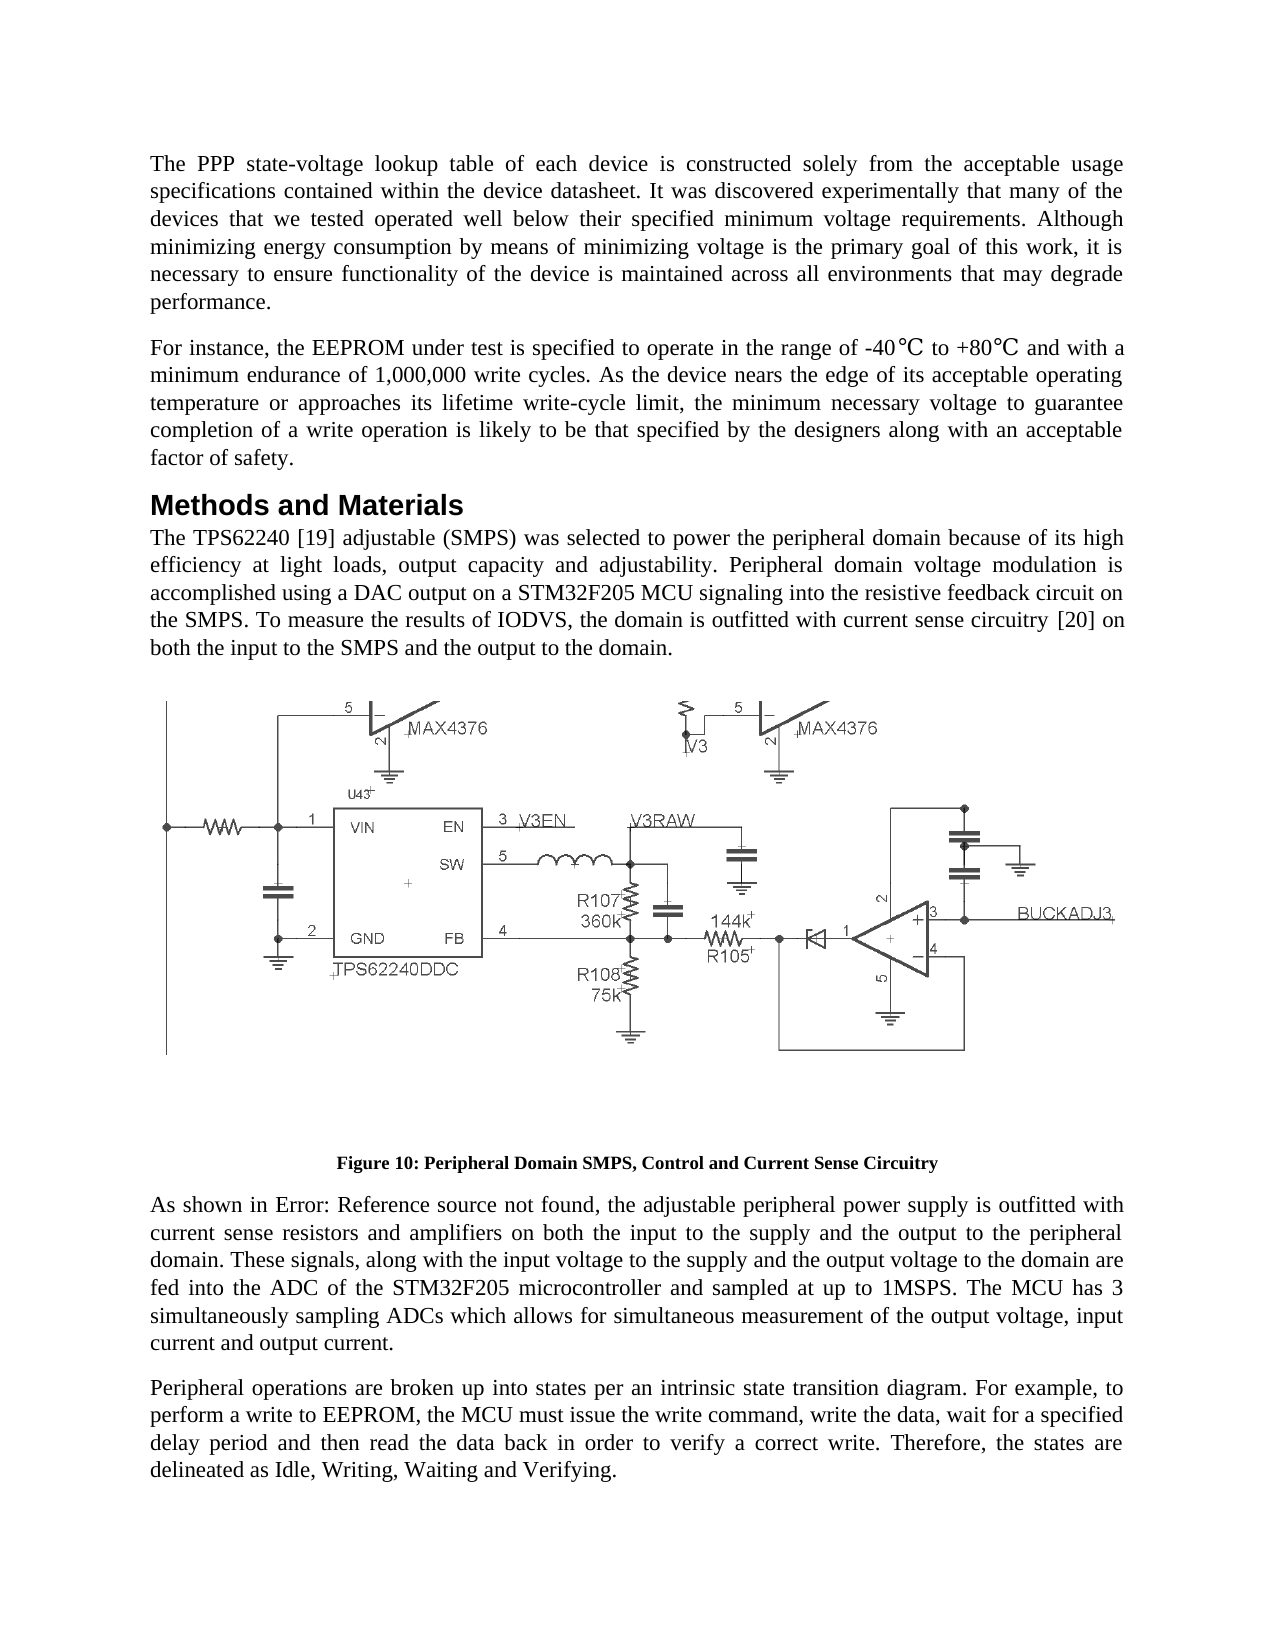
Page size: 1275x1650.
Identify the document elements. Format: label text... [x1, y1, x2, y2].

text For instance, the EEPROM under test is specified to operate in the range of -40℃ to +80℃ and with a minimum endurance of 1,000,000 write cycles. As the device nears the edge of its acceptable operating temperature or approaches its lifetime write-cycle limit, the minimum necessary voltage to guarantee completion of a write operation is likely to be that specified by the designers along with an acceptable factor of safety. [150, 332, 1125, 470]
text The TPS62240 adjustable (SMPS) was selected to power the peripheral domain because of its high efficiency at light loads, output capacity and adjustability. Peripheral domain voltage modulation is accomplished using a DAC output on a STM32F205 MCU signaling into the resistive feedback circuit on the SMPS. To measure the results of IODVS, the domain is outfitted with current sense circuitry on both the input to the SMPS and the output to the domain. [150, 523, 1125, 660]
picture [159, 701, 1115, 1055]
text Peripheral operations are broken up into states per an intrinsic state transition diagram. For example, to perform a write to EEPROM, the MCU must issue the write command, write the data, wait for a specified delay period and then read the data back in order to verify a correct write. Therefore, the states are delineated as Idle, Writing, Waiting and Verifying. [150, 1373, 1125, 1483]
subtitle Methods and Materials [150, 488, 1125, 522]
text The PPP state-voltage lookup table of each device is constructed solely from the acceptable usage specifications contained within the device datasheet. It was discovered experimentally that many of the devices that we tested operated well below their specified minimum voltage requirements. Although minimizing energy consumption by means of minimizing voltage is the primary goal of this work, it is necessary to ensure functionality of the device is maintained across all environments that may degrade performance. [150, 150, 1125, 314]
